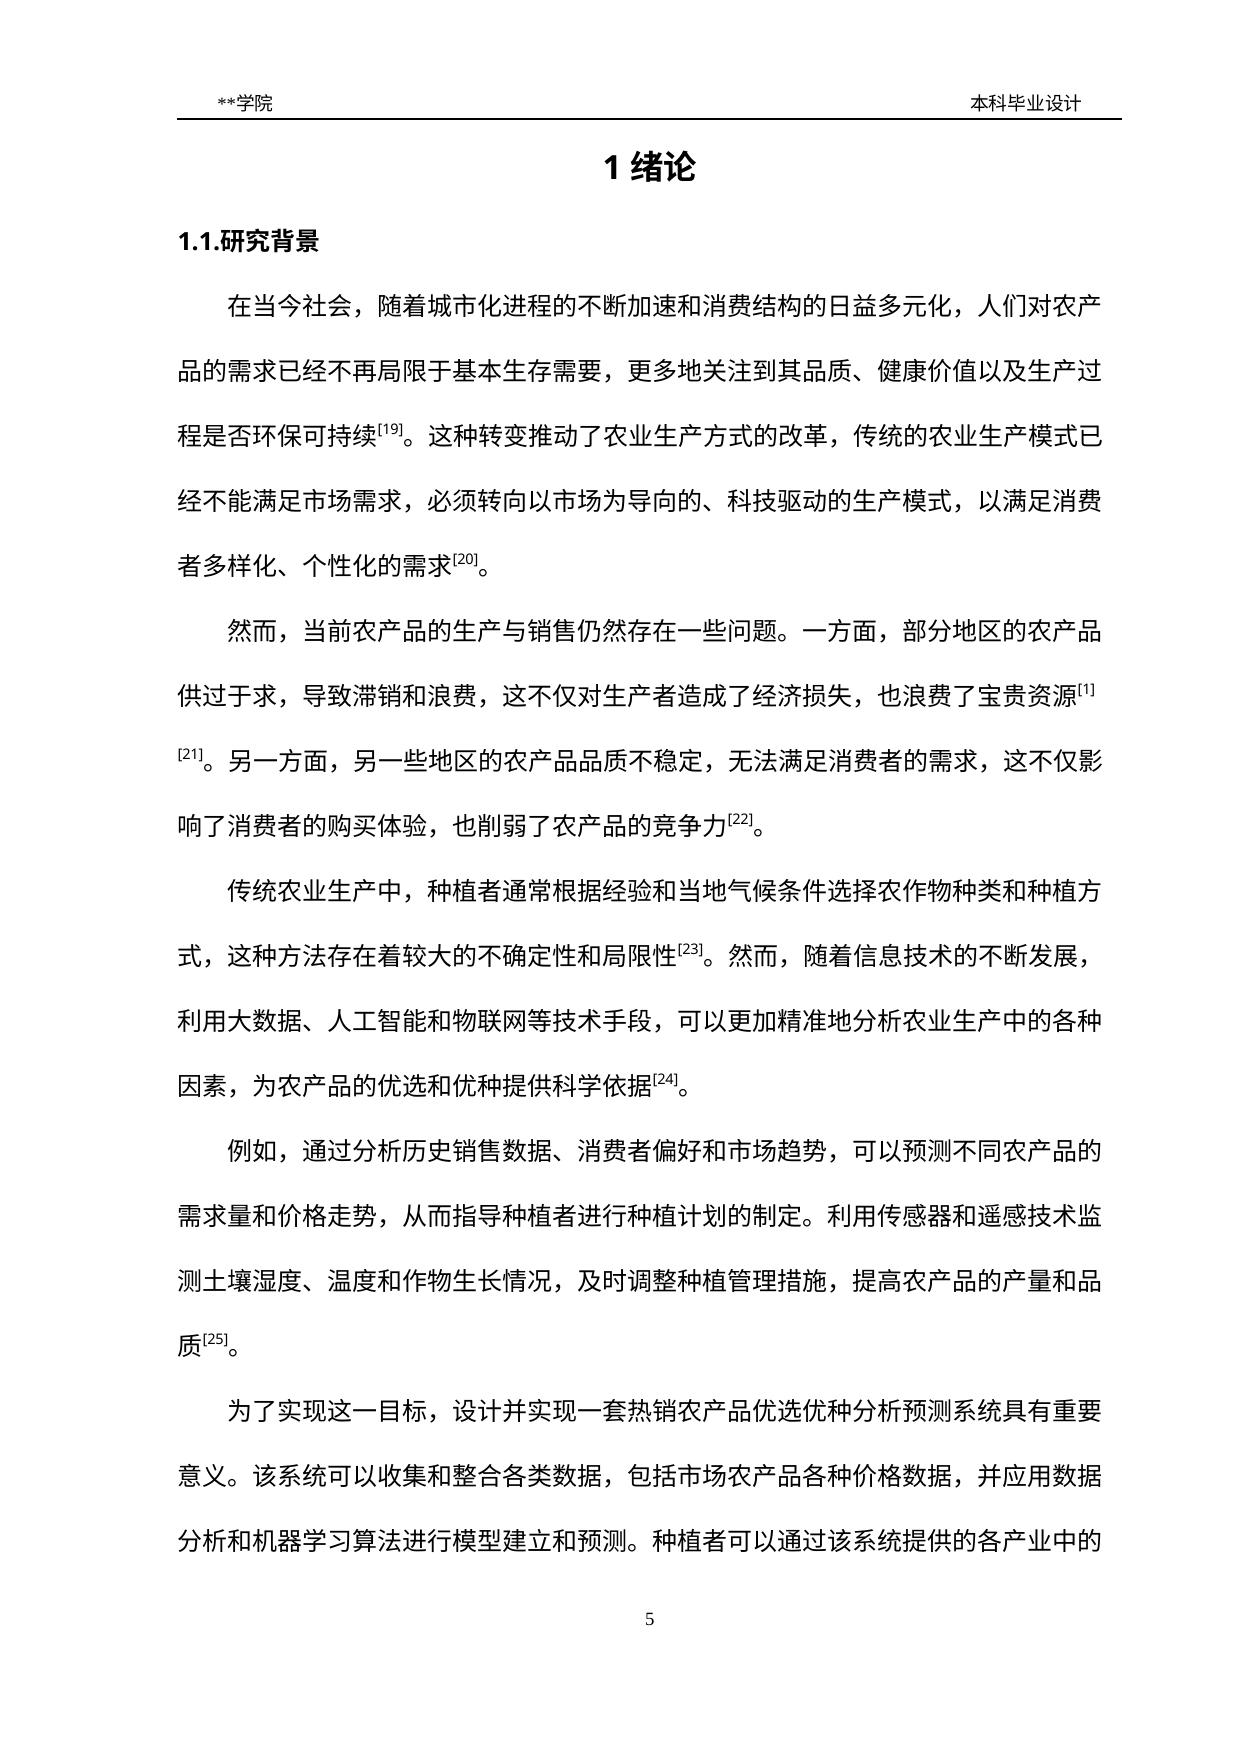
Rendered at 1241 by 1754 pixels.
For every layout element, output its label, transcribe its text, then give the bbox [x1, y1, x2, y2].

text 例如，通过分析历史销售数据、消费者偏好和市场趋势，可以预测不同农产品的需求量和价格走势，从而指导种植者进行种植计划的制定。利用传感器和遥感技术监测土壤湿度、温度和作物生长情况，及时调整种植管理措施，提高农产品的产量和品质[25]。 [177, 1117, 1122, 1377]
text 传统农业生产中，种植者通常根据经验和当地气候条件选择农作物种类和种植方式，这种方法存在着较大的不确定性和局限性[23]。然而，随着信息技术的不断发展，利用大数据、人工智能和物联网等技术手段，可以更加精准地分析农业生产中的各种因素，为农产品的优选和优种提供科学依据[24]。 [177, 857, 1122, 1117]
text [177, 1377, 1122, 1572]
text 1.1.研究背景 [177, 207, 1122, 272]
text 在当今社会，随着城市化进程的不断加速和消费结构的日益多元化，人们对农产品的需求已经不再局限于基本生存需要，更多地关注到其品质、健康价值以及生产过程是否环保可持续[19]。这种转变推动了农业生产方式的改革，传统的农业生产模式已经不能满足市场需求，必须转向以市场为导向的、科技驱动的生产模式，以满足消费者多样化、个性化的需求[20]。 [177, 272, 1122, 597]
text 1 绪论 [177, 132, 1122, 197]
text 然而，当前农产品的生产与销售仍然存在一些问题。一方面，部分地区的农产品供过于求，导致滞销和浪费，这不仅对生产者造成了经济损失，也浪费了宝贵资源[1][21]。另一方面，另一些地区的农产品品质不稳定，无法满足消费者的需求，这不仅影响了消费者的购买体验，也削弱了农产品的竞争力[22]。 [177, 597, 1122, 857]
